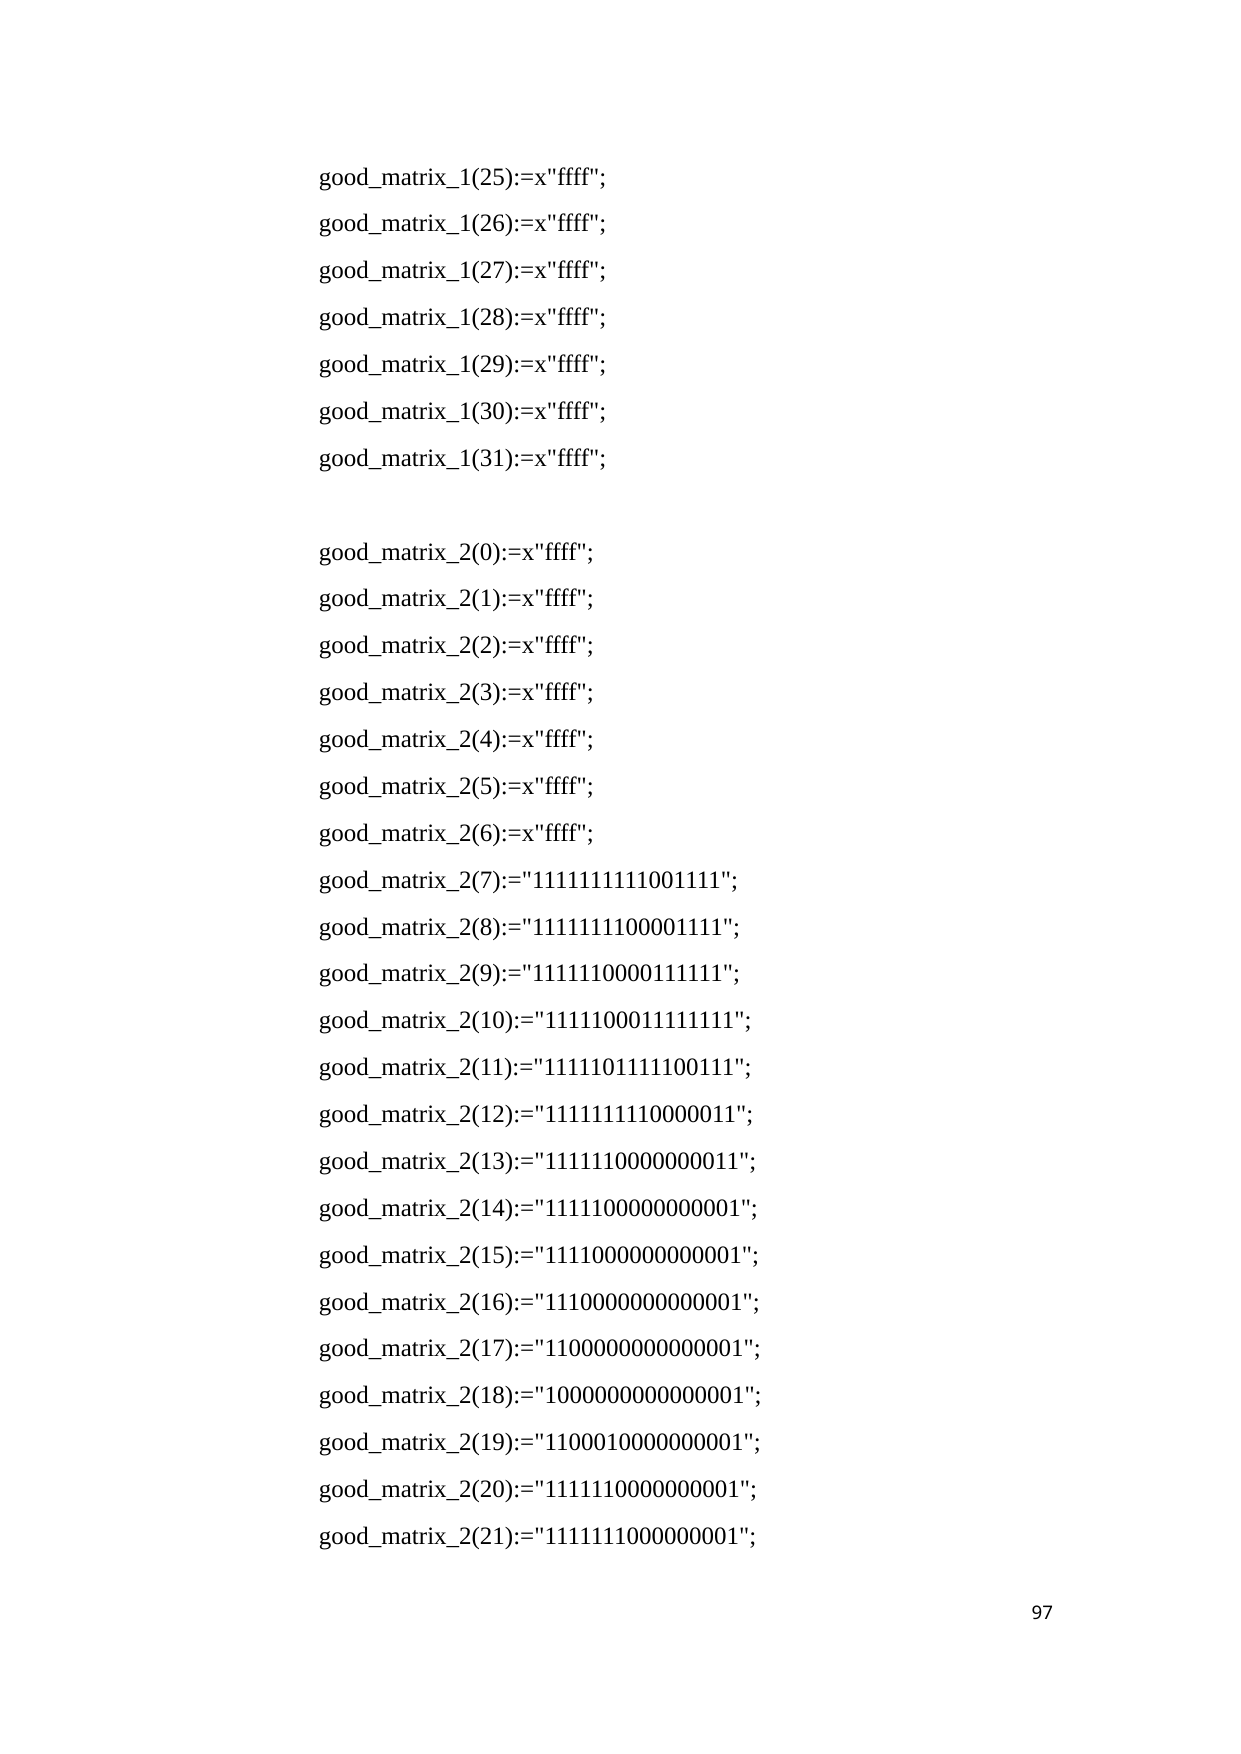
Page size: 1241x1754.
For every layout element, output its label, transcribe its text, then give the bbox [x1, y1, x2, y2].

text good_matrix_2(13):="1111110000000011"; [187, 1144, 1053, 1177]
text good_matrix_1(31):=x"ffff"; [187, 441, 1053, 473]
text good_matrix_2(0):=x"ffff"; [187, 535, 1053, 567]
text good_matrix_2(16):="1110000000000001"; [187, 1285, 1053, 1317]
text good_matrix_2(11):="1111101111100111"; [187, 1050, 1053, 1083]
text good_matrix_2(4):=x"ffff"; [187, 722, 1053, 755]
text good_matrix_2(17):="1100000000000001"; [187, 1332, 1053, 1364]
text good_matrix_2(20):="1111110000000001"; [187, 1472, 1053, 1505]
text good_matrix_1(28):=x"ffff"; [187, 300, 1053, 333]
text good_matrix_1(29):=x"ffff"; [187, 347, 1053, 380]
text good_matrix_1(26):=x"ffff"; [187, 207, 1053, 239]
text good_matrix_2(7):="1111111111001111"; [187, 863, 1053, 895]
text good_matrix_2(19):="1100010000000001"; [187, 1425, 1053, 1458]
text good_matrix_1(25):=x"ffff"; [187, 160, 1053, 192]
text good_matrix_2(15):="1111000000000001"; [187, 1238, 1053, 1270]
text good_matrix_2(18):="1000000000000001"; [187, 1378, 1053, 1411]
text good_matrix_2(14):="1111100000000001"; [187, 1191, 1053, 1223]
text good_matrix_2(10):="1111100011111111"; [187, 1003, 1053, 1036]
text good_matrix_2(21):="1111111000000001"; [187, 1519, 1053, 1552]
text good_matrix_2(9):="1111110000111111"; [187, 957, 1053, 989]
text good_matrix_2(3):=x"ffff"; [187, 675, 1053, 708]
text good_matrix_2(2):=x"ffff"; [187, 628, 1053, 661]
text good_matrix_2(5):=x"ffff"; [187, 769, 1053, 802]
text good_matrix_2(1):=x"ffff"; [187, 582, 1053, 614]
text good_matrix_1(27):=x"ffff"; [187, 253, 1053, 286]
text good_matrix_1(30):=x"ffff"; [187, 394, 1053, 427]
text good_matrix_2(8):="1111111100001111"; [187, 910, 1053, 942]
text good_matrix_2(6):=x"ffff"; [187, 816, 1053, 848]
text good_matrix_2(12):="1111111110000011"; [187, 1097, 1053, 1130]
